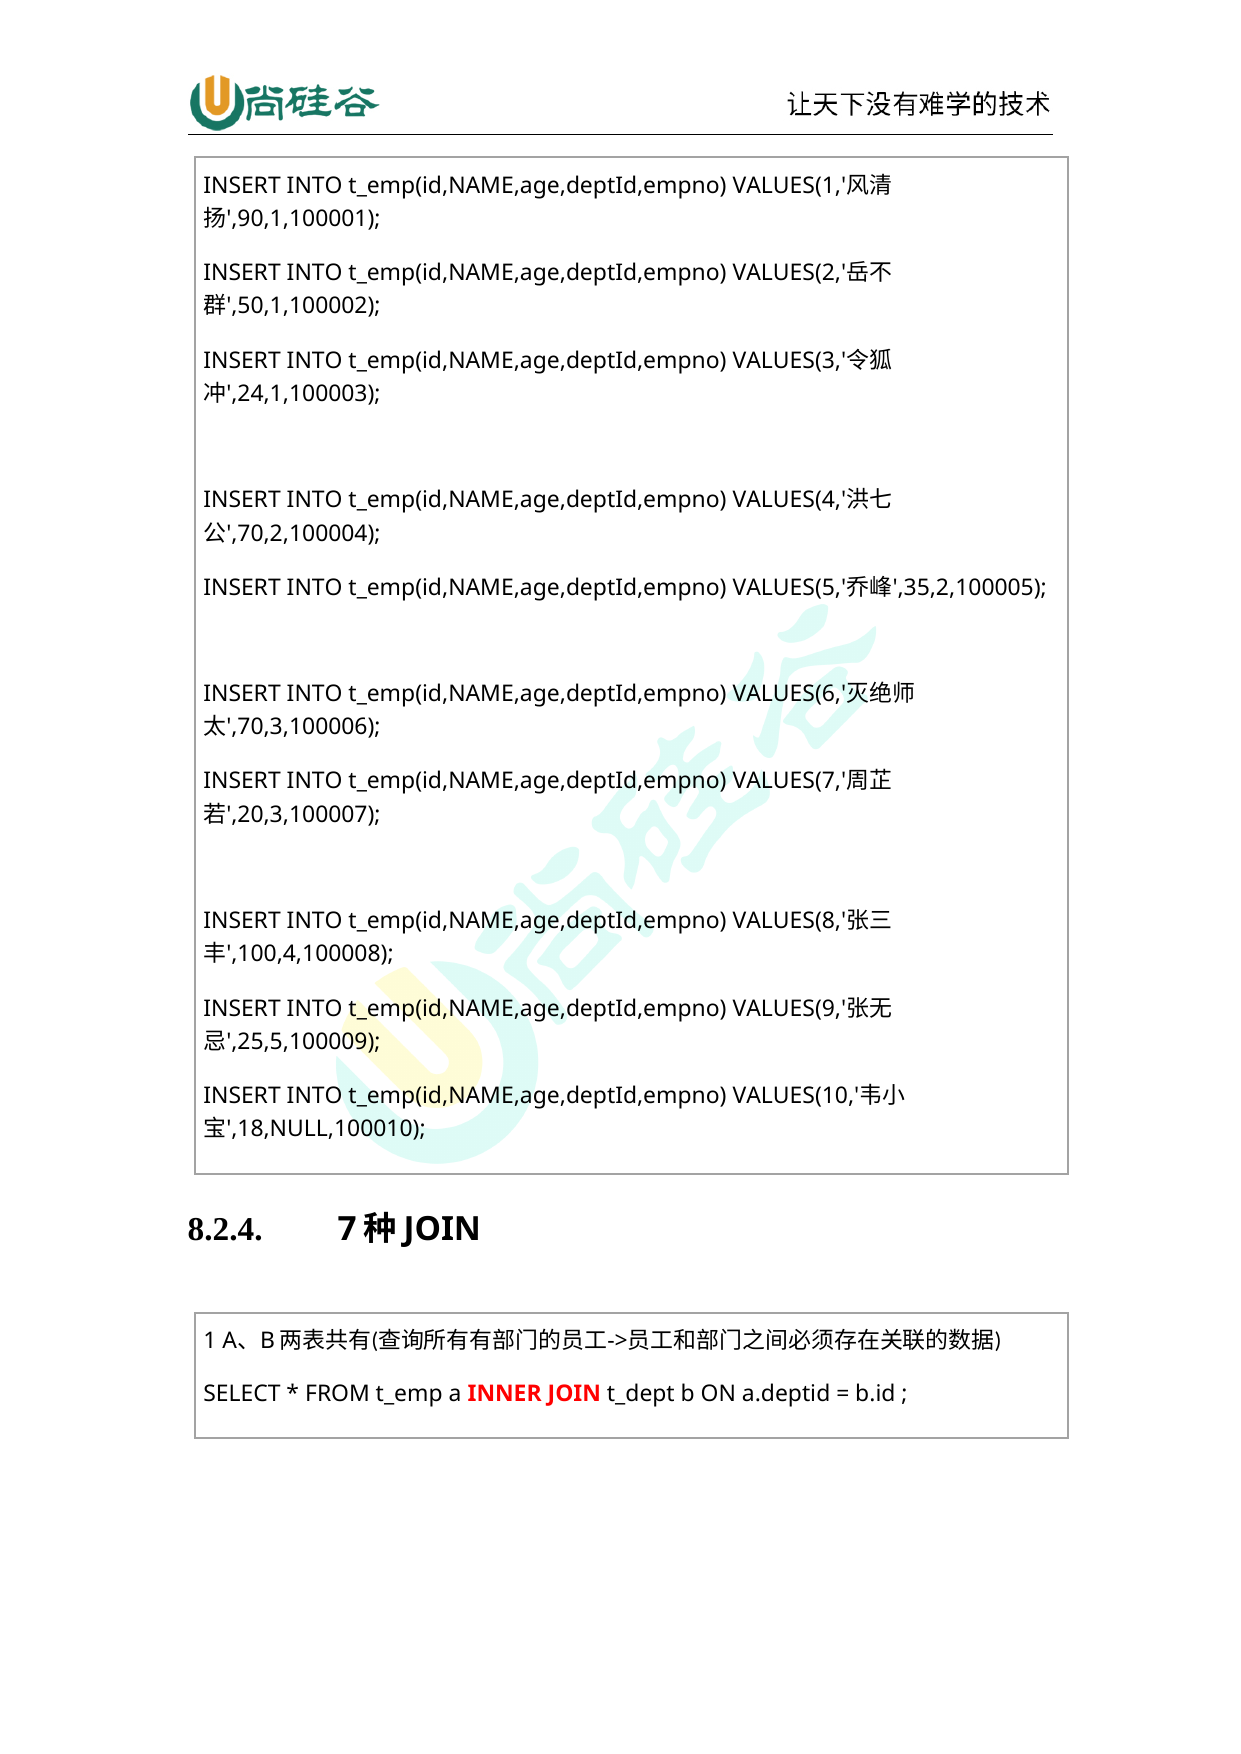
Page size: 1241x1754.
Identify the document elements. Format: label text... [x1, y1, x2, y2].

subtitle 7种JOIN [187, 1202, 1053, 1250]
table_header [196, 1314, 1067, 1437]
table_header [196, 158, 1067, 1173]
picture [187, 73, 1053, 132]
